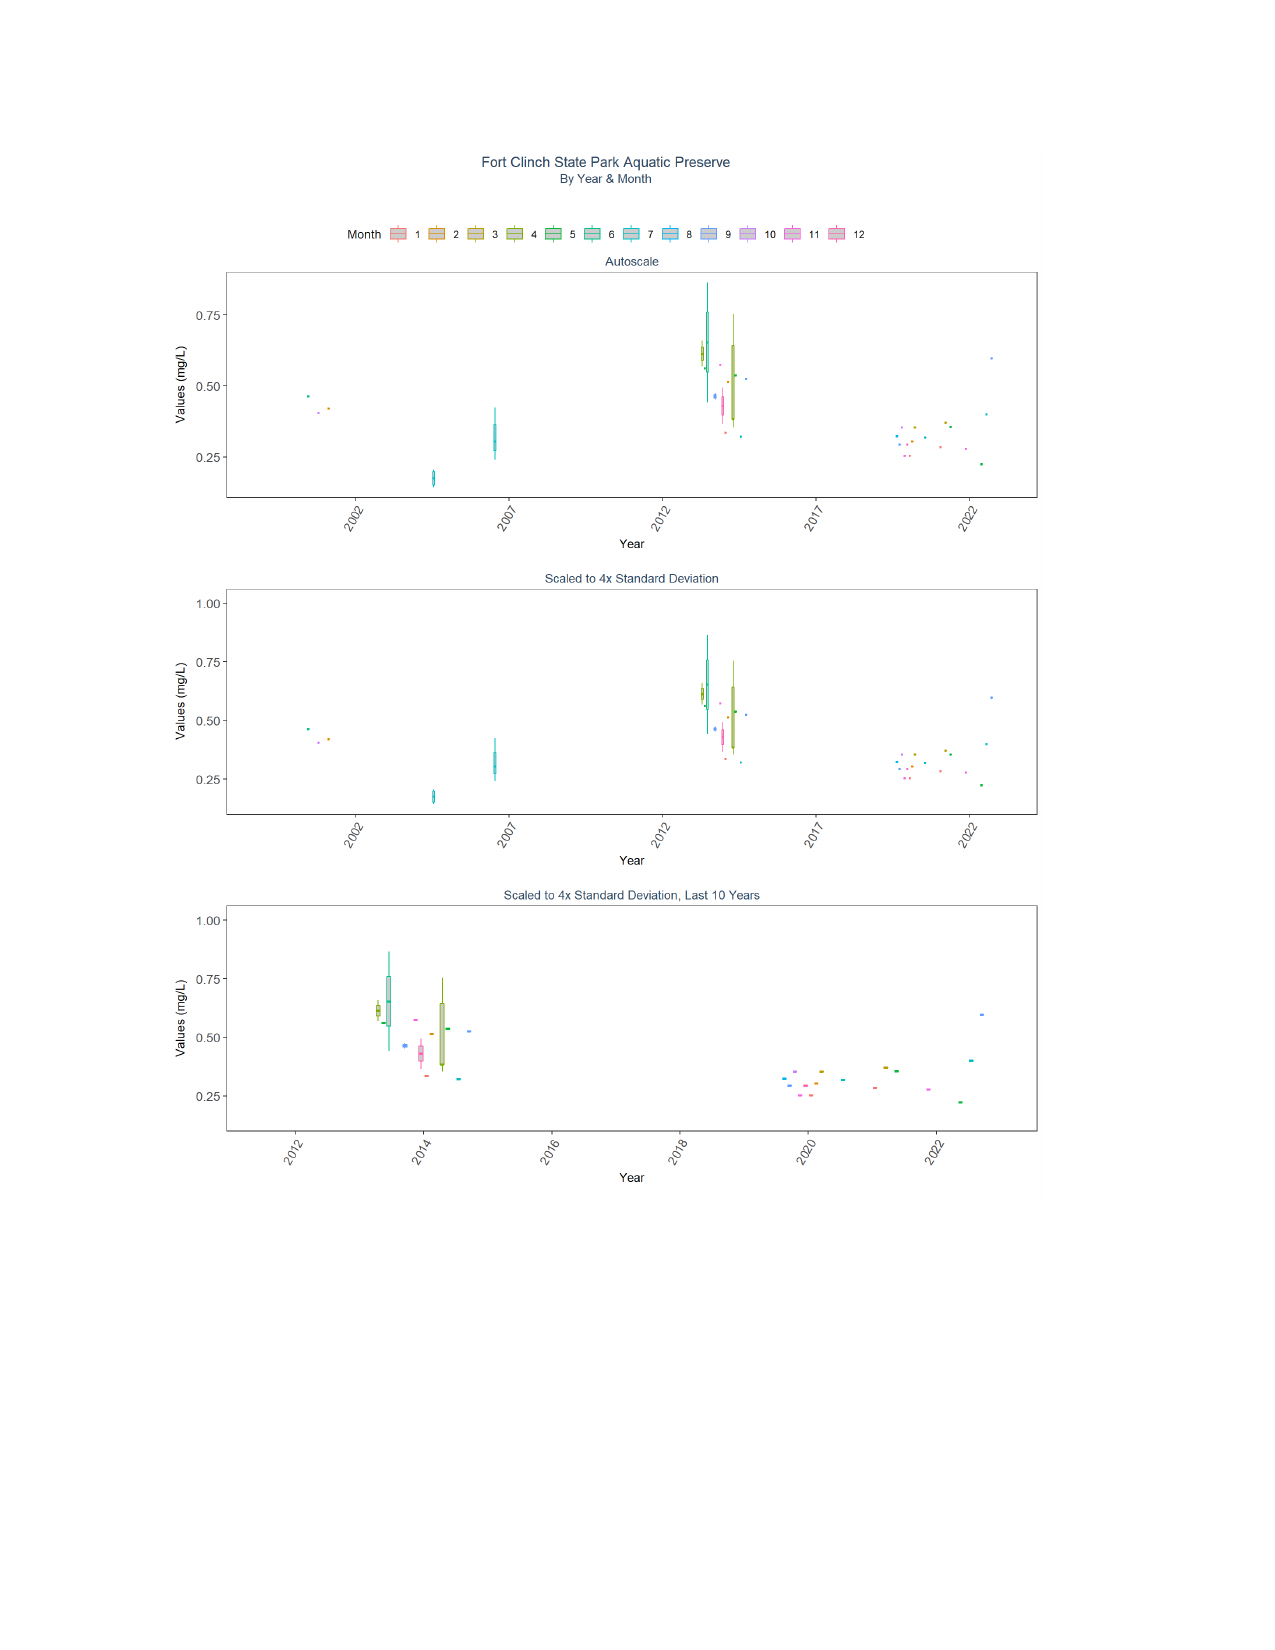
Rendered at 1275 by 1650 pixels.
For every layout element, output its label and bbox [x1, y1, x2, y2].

picture [168, 150, 1044, 1200]
